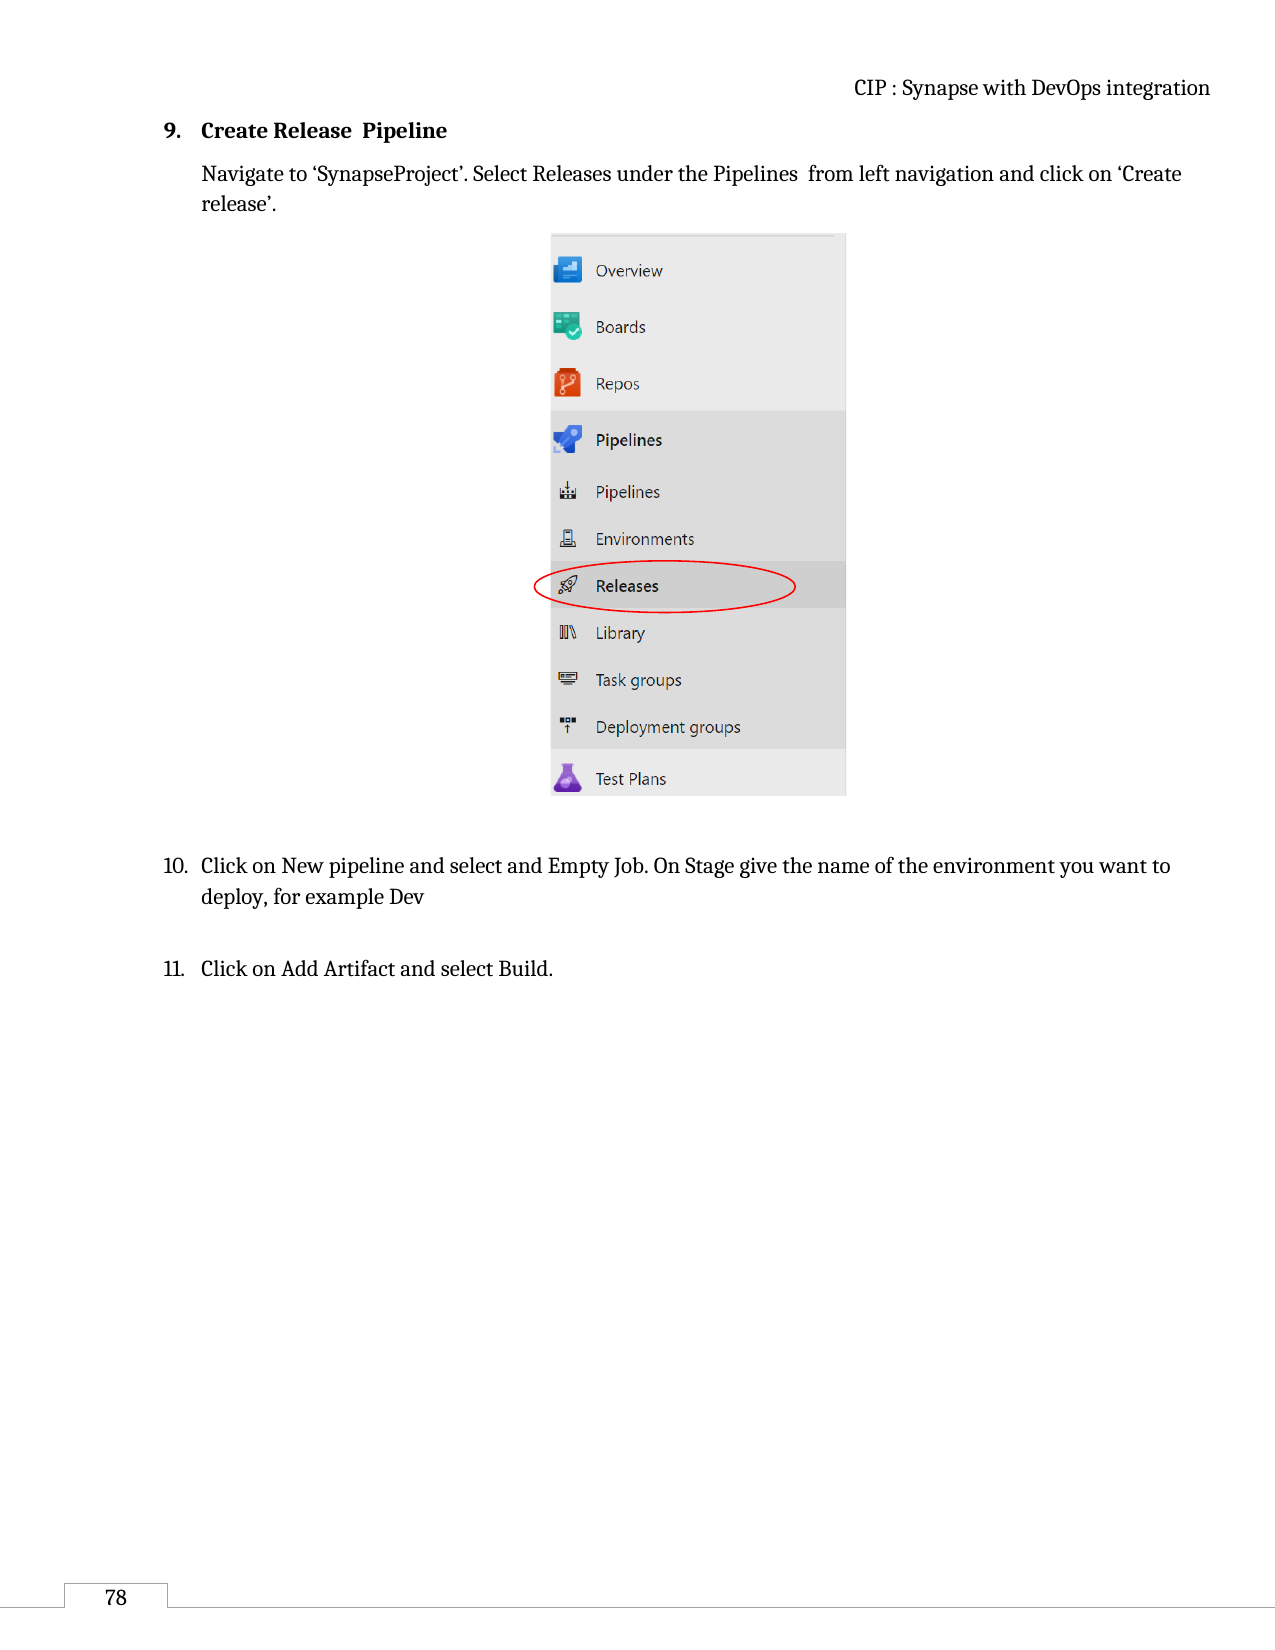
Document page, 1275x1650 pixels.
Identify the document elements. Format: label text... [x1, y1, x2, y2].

picture [550, 562, 794, 611]
text Click on New pipeline and select and Empty Job. On Stage give the name of the environment you want to deploy, for example Dev [164, 853, 1211, 910]
text Click on Add Artifact and select Build. [164, 956, 1211, 982]
list Navigate to ‘SynapseProject’. Select Releases under the Pipelines from left navigation and click on ‘Create release’. [201, 161, 1196, 217]
text Create Release Pipeline [164, 118, 1211, 144]
picture [550, 233, 847, 796]
